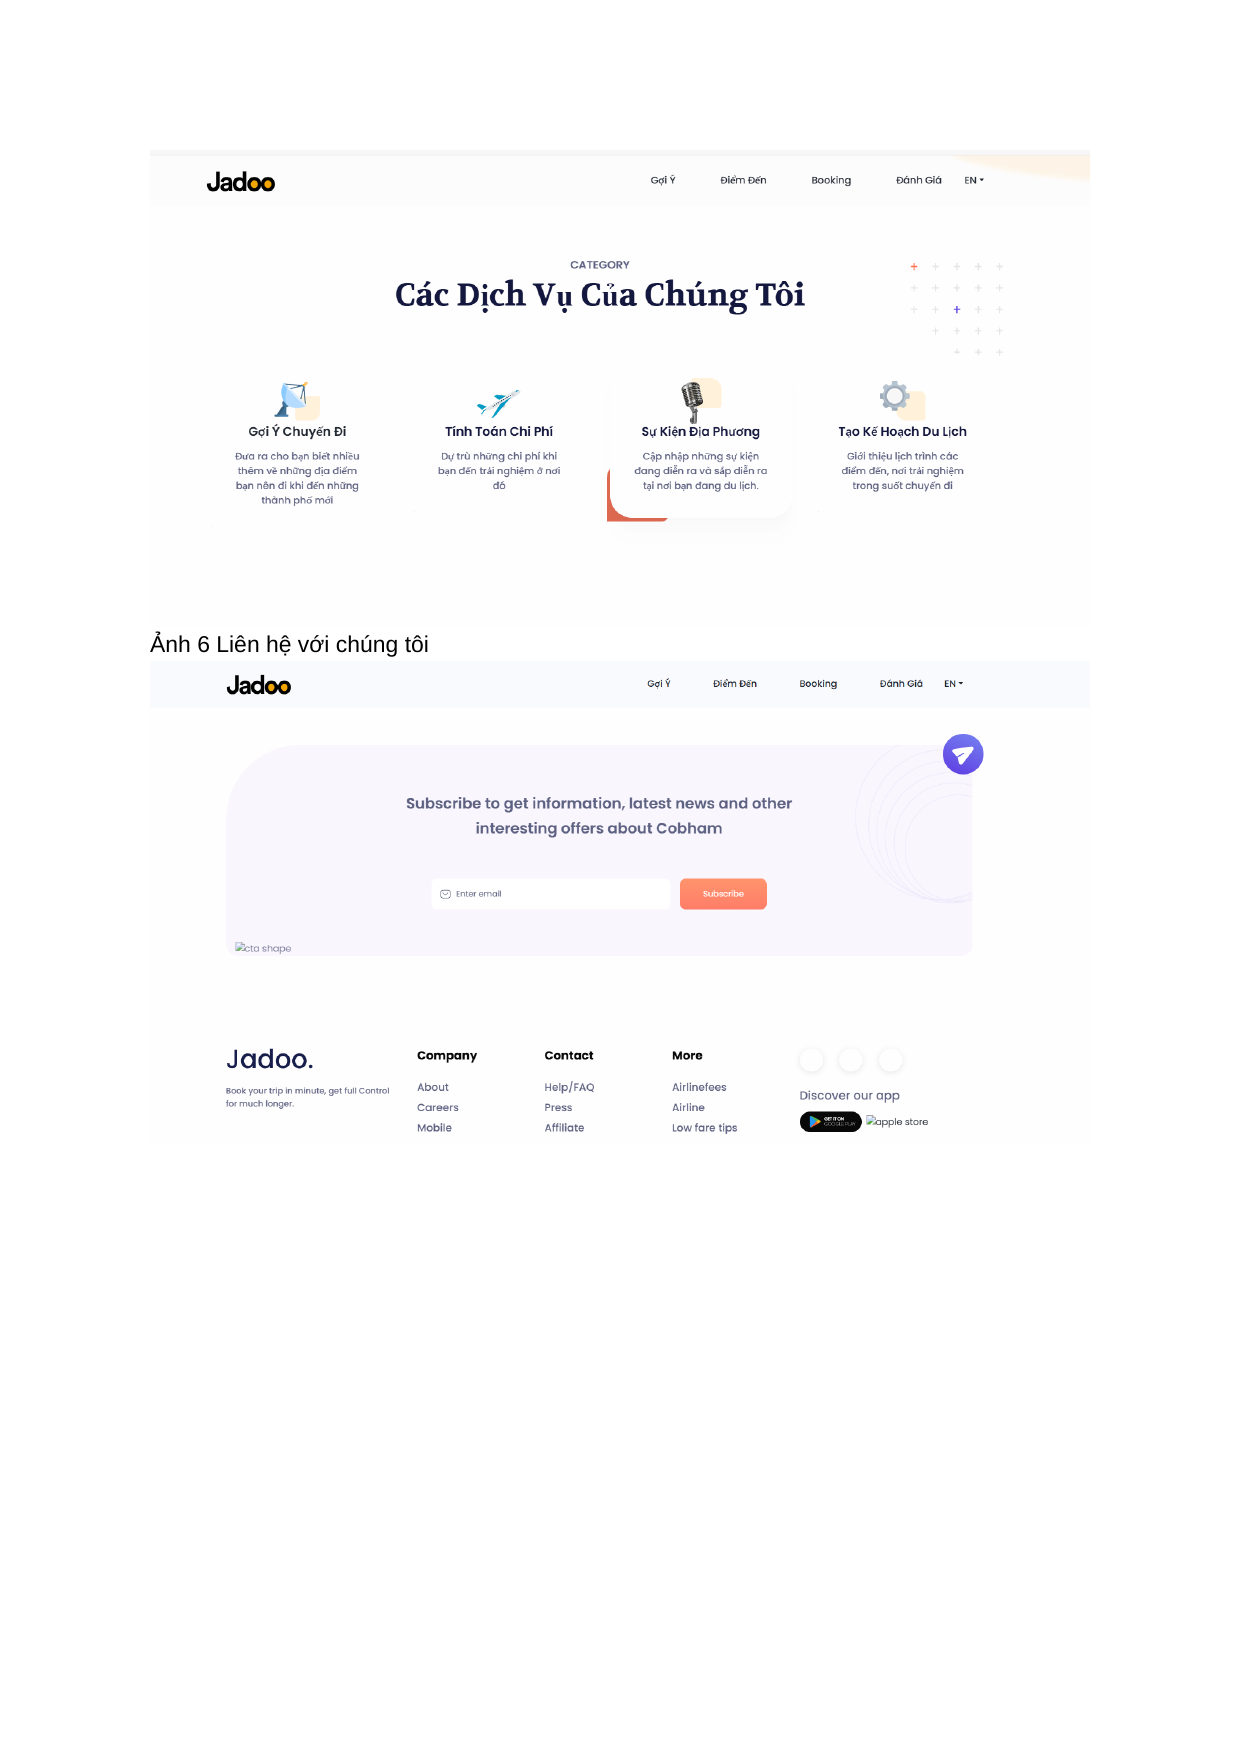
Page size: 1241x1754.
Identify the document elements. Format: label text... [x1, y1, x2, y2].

picture [150, 150, 1091, 627]
picture [150, 661, 1091, 1145]
text Ảnh 6 Liên hệ với chúng tôi [150, 631, 1090, 657]
